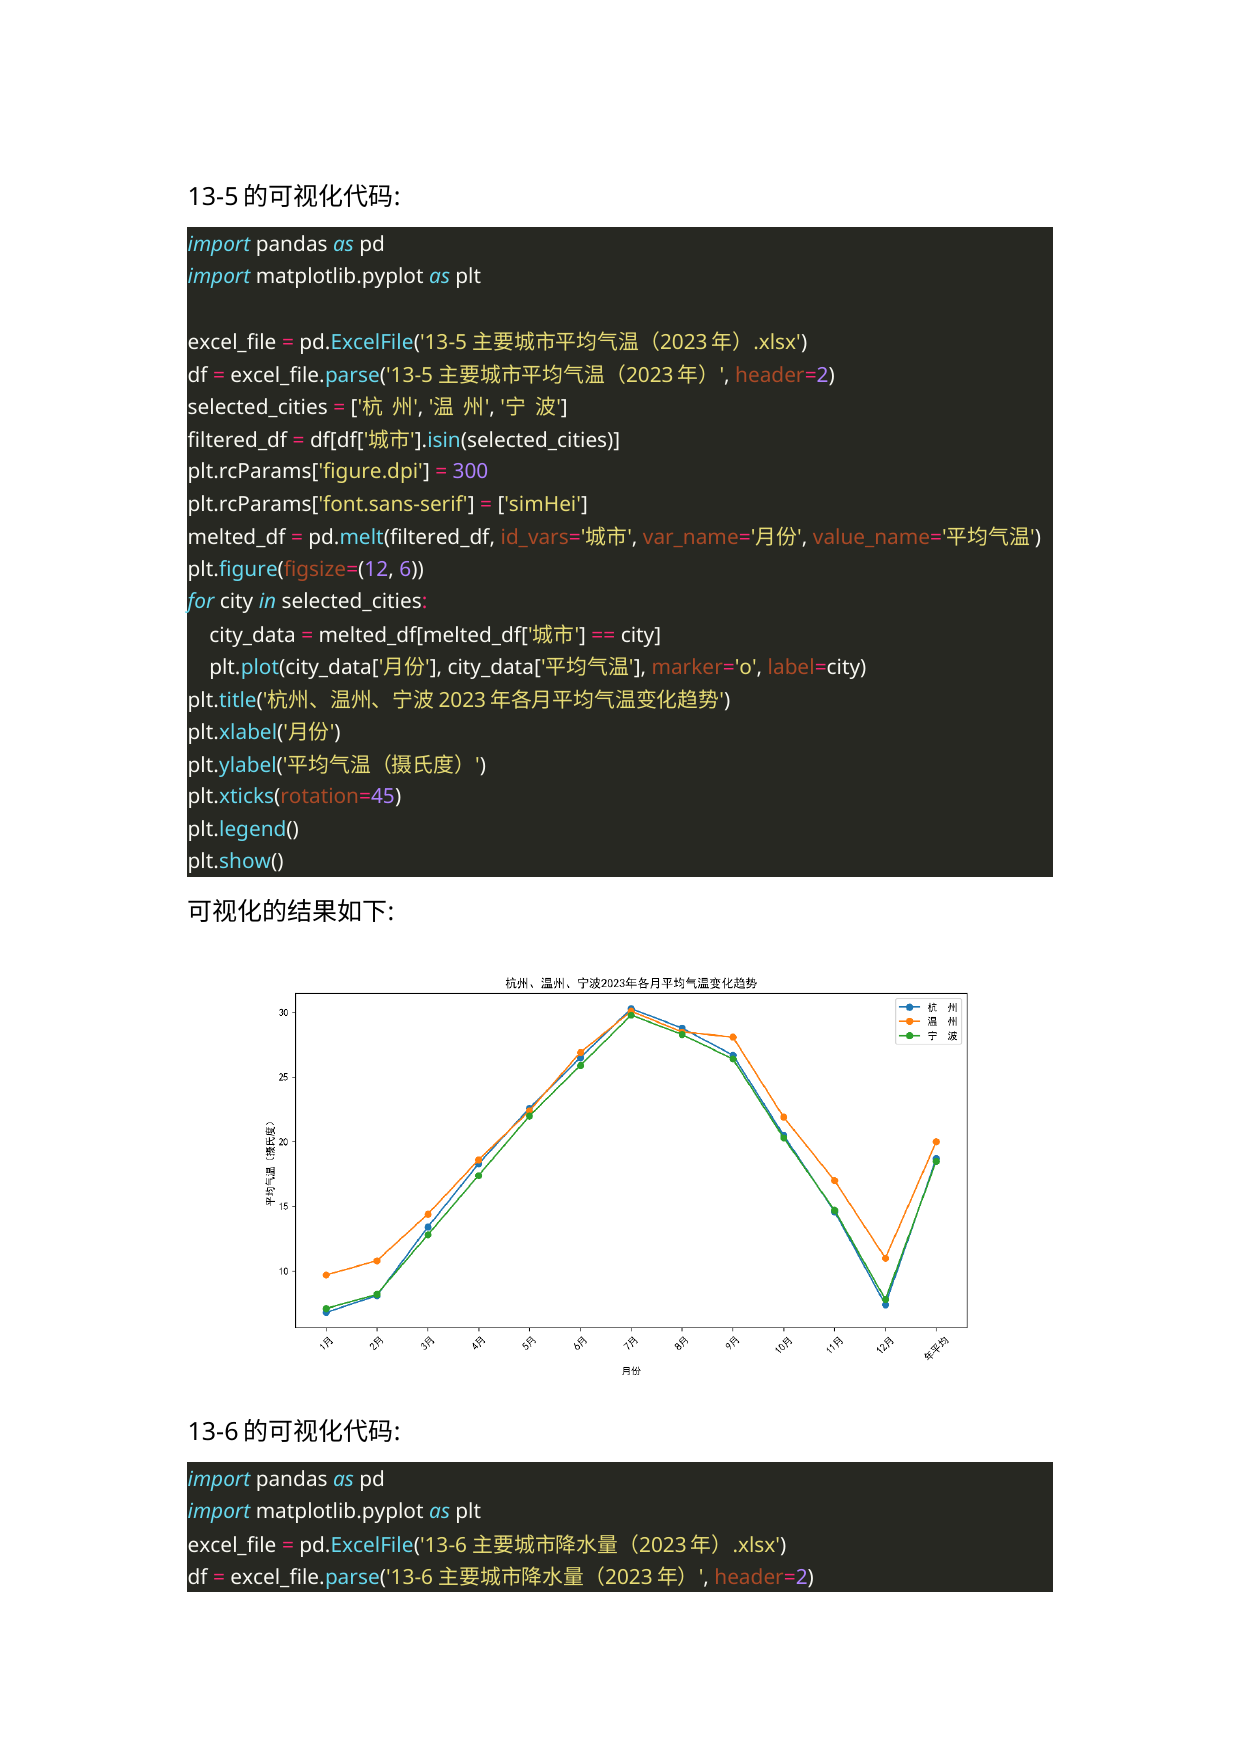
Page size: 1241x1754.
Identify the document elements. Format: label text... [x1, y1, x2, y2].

text 13-5的可视化代码: [187, 162, 1053, 227]
picture [187, 942, 1053, 1375]
text 13-6的可视化代码: [187, 1397, 1053, 1462]
text import pandas as pd import matplotlib.pyplot as plt excel_file = pd.ExcelFile('13-5 主要城市平均气温（2023年）.xlsx') df = excel_file.parse('13-5 主要城市平均气温（2023年）', header=2) selected_cities = ['杭 州', '温 州', '宁 波'] filtered_df = df[df['城市'].isin(selected_cities)] plt.rcParams['figure.dpi'] = 300 plt.rcParams['font.sans-serif'] = ['simHei'] melted_df = pd.melt(filtered_df, id_vars='城市', var_name='月份', value_name='平均气温') plt.figure(figsize=(12, 6)) for city in selected_cities: city_data = melted_df[melted_df['城市'] == city] plt.plot(city_data['月份'], city_data['平均气温'], marker='o', label=city) plt.title('杭州、温州、宁波2023年各月平均气温变化趋势') plt.xlabel('月份') plt.ylabel('平均气温（摄氏度）') plt.xticks(rotation=45) plt.legend() plt.show() [187, 227, 1053, 877]
text 可视化的结果如下: [187, 877, 1053, 942]
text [187, 1462, 1053, 1592]
